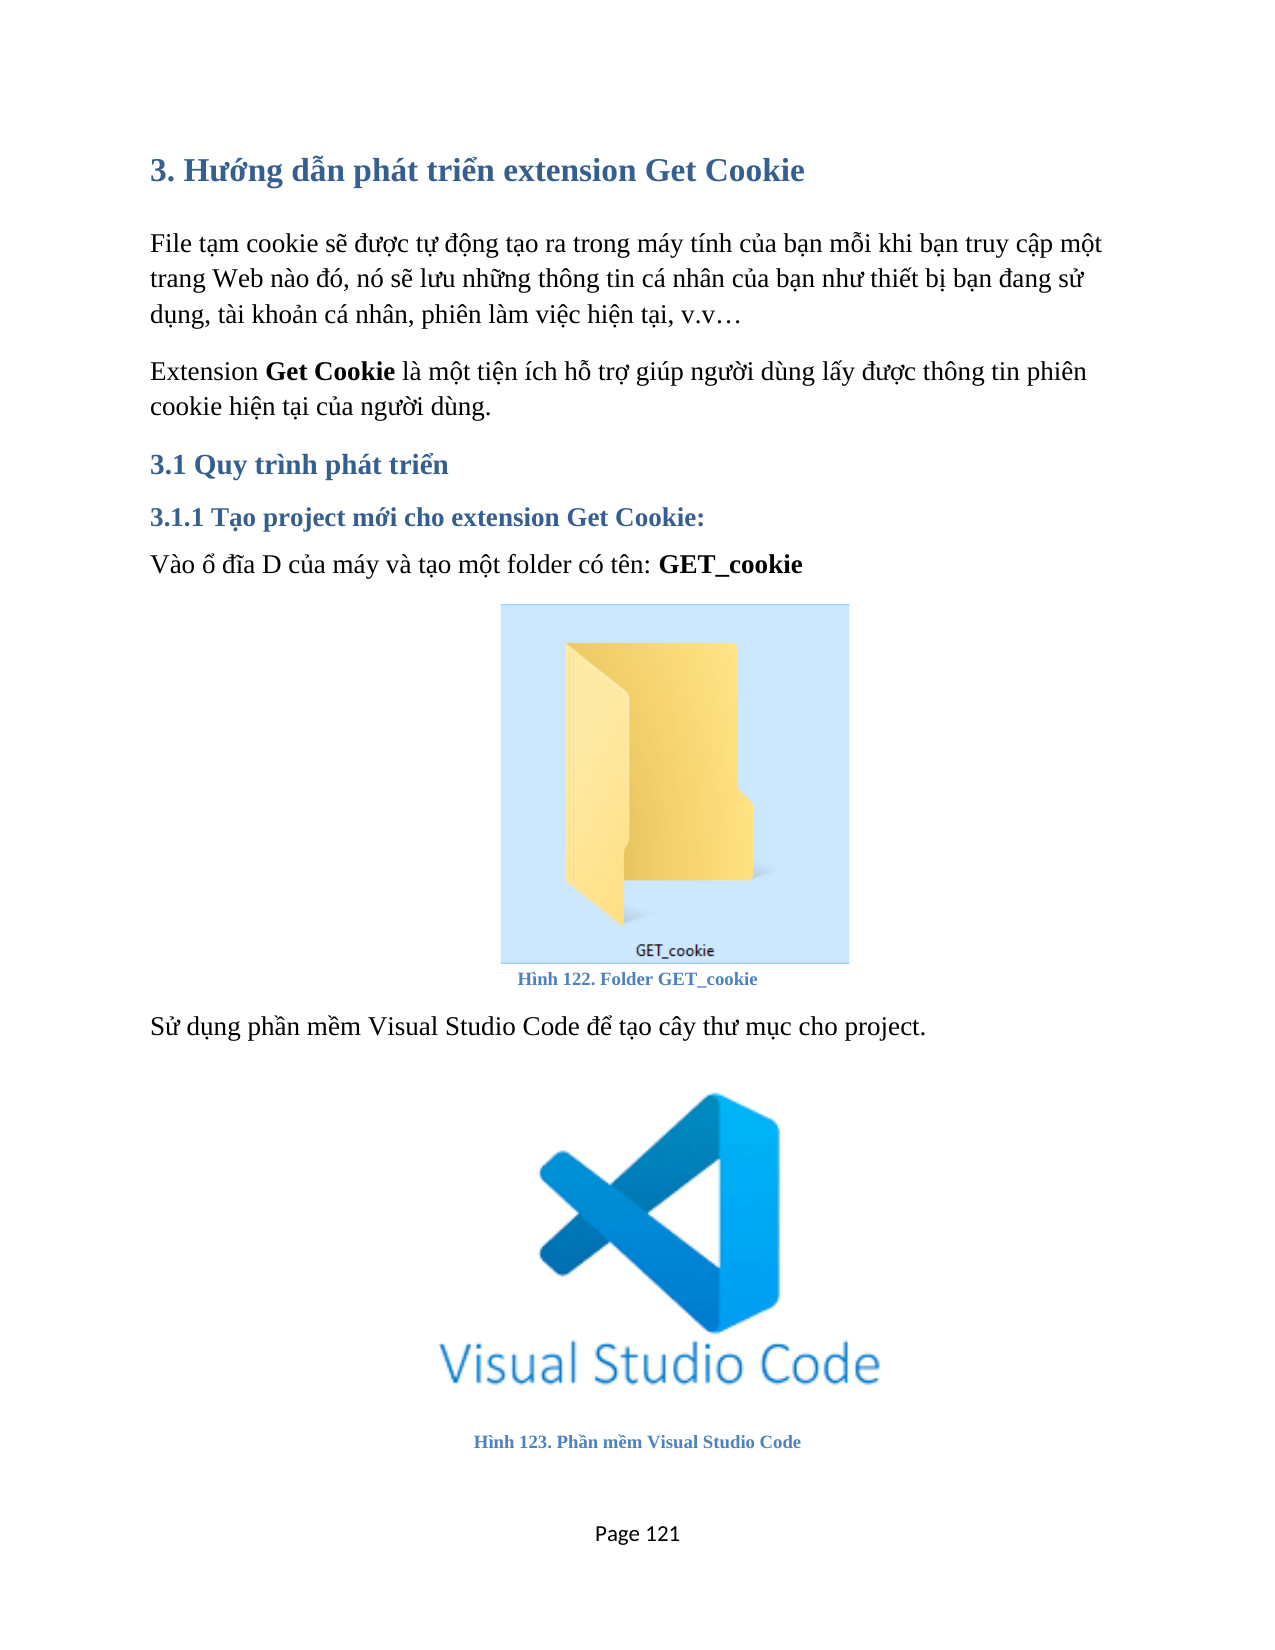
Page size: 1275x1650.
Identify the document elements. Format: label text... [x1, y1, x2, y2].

text Vào ổ đĩa D của máy và tạo một folder có tên: GET_cookie [150, 548, 1125, 579]
text Sử dụng phần mềm Visual Studio Code để tạo cây thư mục cho project. [150, 1011, 1125, 1042]
text Extension Get Cookie là một tiện ích hỗ trợ giúp người dùng lấy được thông tin phiên cookie hiện tại của người dùng. [150, 355, 1125, 422]
text 3.1 Quy trình phát triển [150, 447, 1125, 481]
picture [500, 604, 850, 964]
text 3. Hướng dẫn phát triển extension Get Cookie [150, 150, 1125, 188]
text 3.1.1 Tạo project mới cho extension Get Cookie: [150, 501, 1125, 533]
text Hình 122. Folder GET_cookie [150, 968, 1125, 990]
text File tạm cookie sẽ được tự động tạo ra trong máy tính của bạn mỗi khi bạn truy cập một trang Web nào đó, nó sẽ lưu những thông tin cá nhân của bạn như thiết bị bạn đang sử dụng, tài khoản cá nhân, phiên làm việc hiện tại, v.v… [150, 227, 1125, 329]
picture [347, 1067, 975, 1428]
text Hình 123. Phần mềm Visual Studio Code [150, 1431, 1125, 1453]
